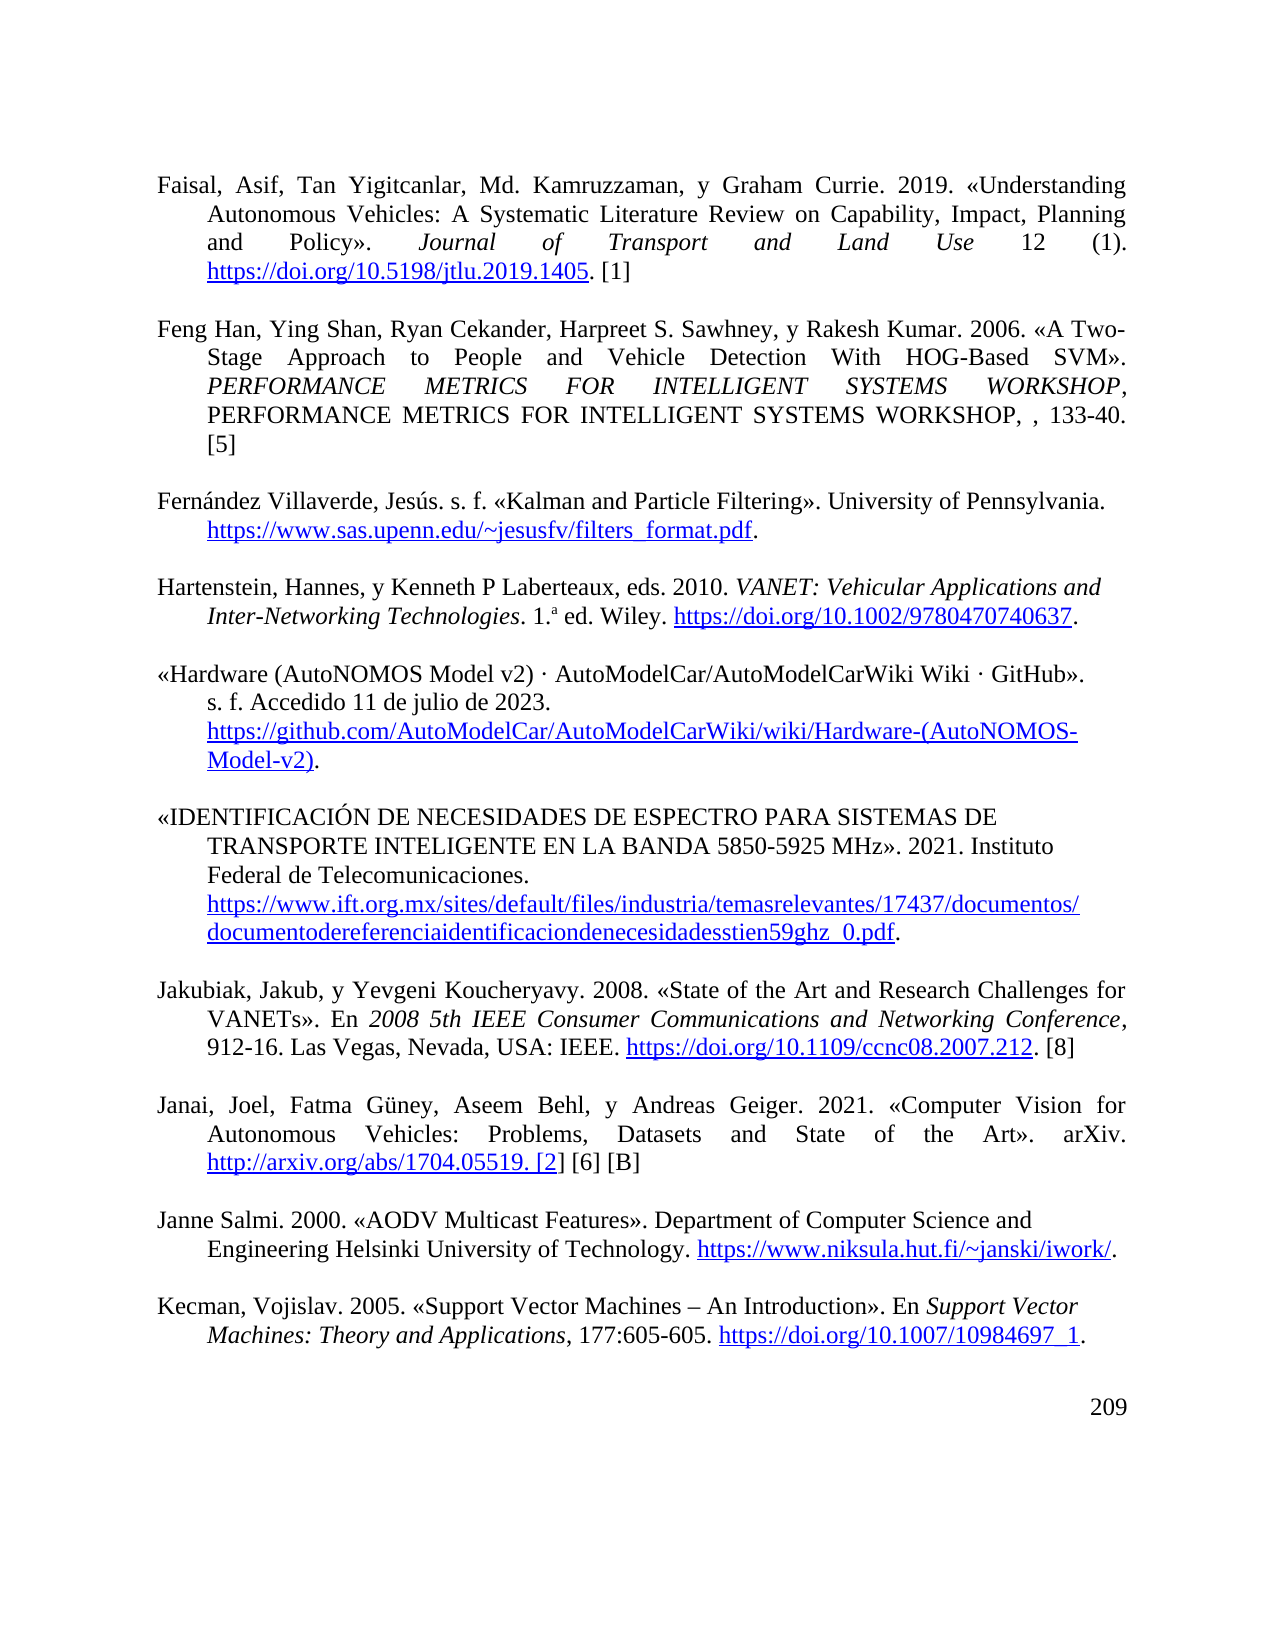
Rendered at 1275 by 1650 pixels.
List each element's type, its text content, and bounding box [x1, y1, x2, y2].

text Faisal, Asif, Tan Yigitcanlar, Md. Kamruzzaman, y Graham Currie. 2019. «Understanding Autonomous Vehicles: A Systematic Literature Review on Capability, Impact, Planning and Policy». Journal of Transport and Land Use 12 (1). https://doi.org/10.5198/jtlu.2019.1405. [1] [157, 170, 1127, 285]
text Fernández Villaverde, Jesús. s. f. «Kalman and Particle Filtering». University of Pennsylvania. https://www.sas.upenn.edu/~jesusfv/filters_format.pdf. [157, 486, 1127, 544]
text Janne Salmi. 2000. «AODV Multicast Features». Department of Computer Science and Engineering Helsinki University of Technology. https://www.niksula.hut.fi/~janski/iwork/. [157, 1205, 1127, 1262]
text Hartenstein, Hannes, y Kenneth P Laberteaux, eds. 2010. VANET: Vehicular Applications and Inter‐Networking Technologies. 1.a ed. Wiley. https://doi.org/10.1002/9780470740637. [157, 572, 1127, 630]
text Feng Han, Ying Shan, Ryan Cekander, Harpreet S. Sawhney, y Rakesh Kumar. 2006. «A Two-Stage Approach to People and Vehicle Detection With HOG-Based SVM». PERFORMANCE METRICS FOR INTELLIGENT SYSTEMS WORKSHOP, PERFORMANCE METRICS FOR INTELLIGENT SYSTEMS WORKSHOP, , 133-40. [5] [157, 314, 1127, 457]
text Kecman, Vojislav. 2005. «Support Vector Machines – An Introduction». En Support Vector Machines: Theory and Applications, 177:605-605. https://doi.org/10.1007/10984697_1. [157, 1291, 1127, 1349]
text «Hardware (AutoNOMOS Model v2) · AutoModelCar/AutoModelCarWiki Wiki · GitHub». s. f. Accedido 11 de julio de 2023. https://github.com/AutoModelCar/AutoModelCarWiki/wiki/Hardware-(AutoNOMOS-Model-v2). [157, 659, 1127, 774]
text Jakubiak, Jakub, y Yevgeni Koucheryavy. 2008. «State of the Art and Research Challenges for VANETs». En 2008 5th IEEE Consumer Communications and Networking Conference, 912-16. Las Vegas, Nevada, USA: IEEE. https://doi.org/10.1109/ccnc08.2007.212. [8] [157, 975, 1127, 1061]
text «IDENTIFICACIÓN DE NECESIDADES DE ESPECTRO PARA SISTEMAS DE TRANSPORTE INTELIGENTE EN LA BANDA 5850-5925 MHz». 2021. Instituto Federal de Telecomunicaciones. https://www.ift.org.mx/sites/default/files/industria/temasrelevantes/17437/documentos/documentodereferenciaidentificaciondenecesidadesstien59ghz_0.pdf. [157, 802, 1127, 946]
text Janai, Joel, Fatma Güney, Aseem Behl, y Andreas Geiger. 2021. «Computer Vision for Autonomous Vehicles: Problems, Datasets and State of the Art». arXiv. http://arxiv.org/abs/1704.05519. [2] [6] [B] [157, 1090, 1127, 1176]
